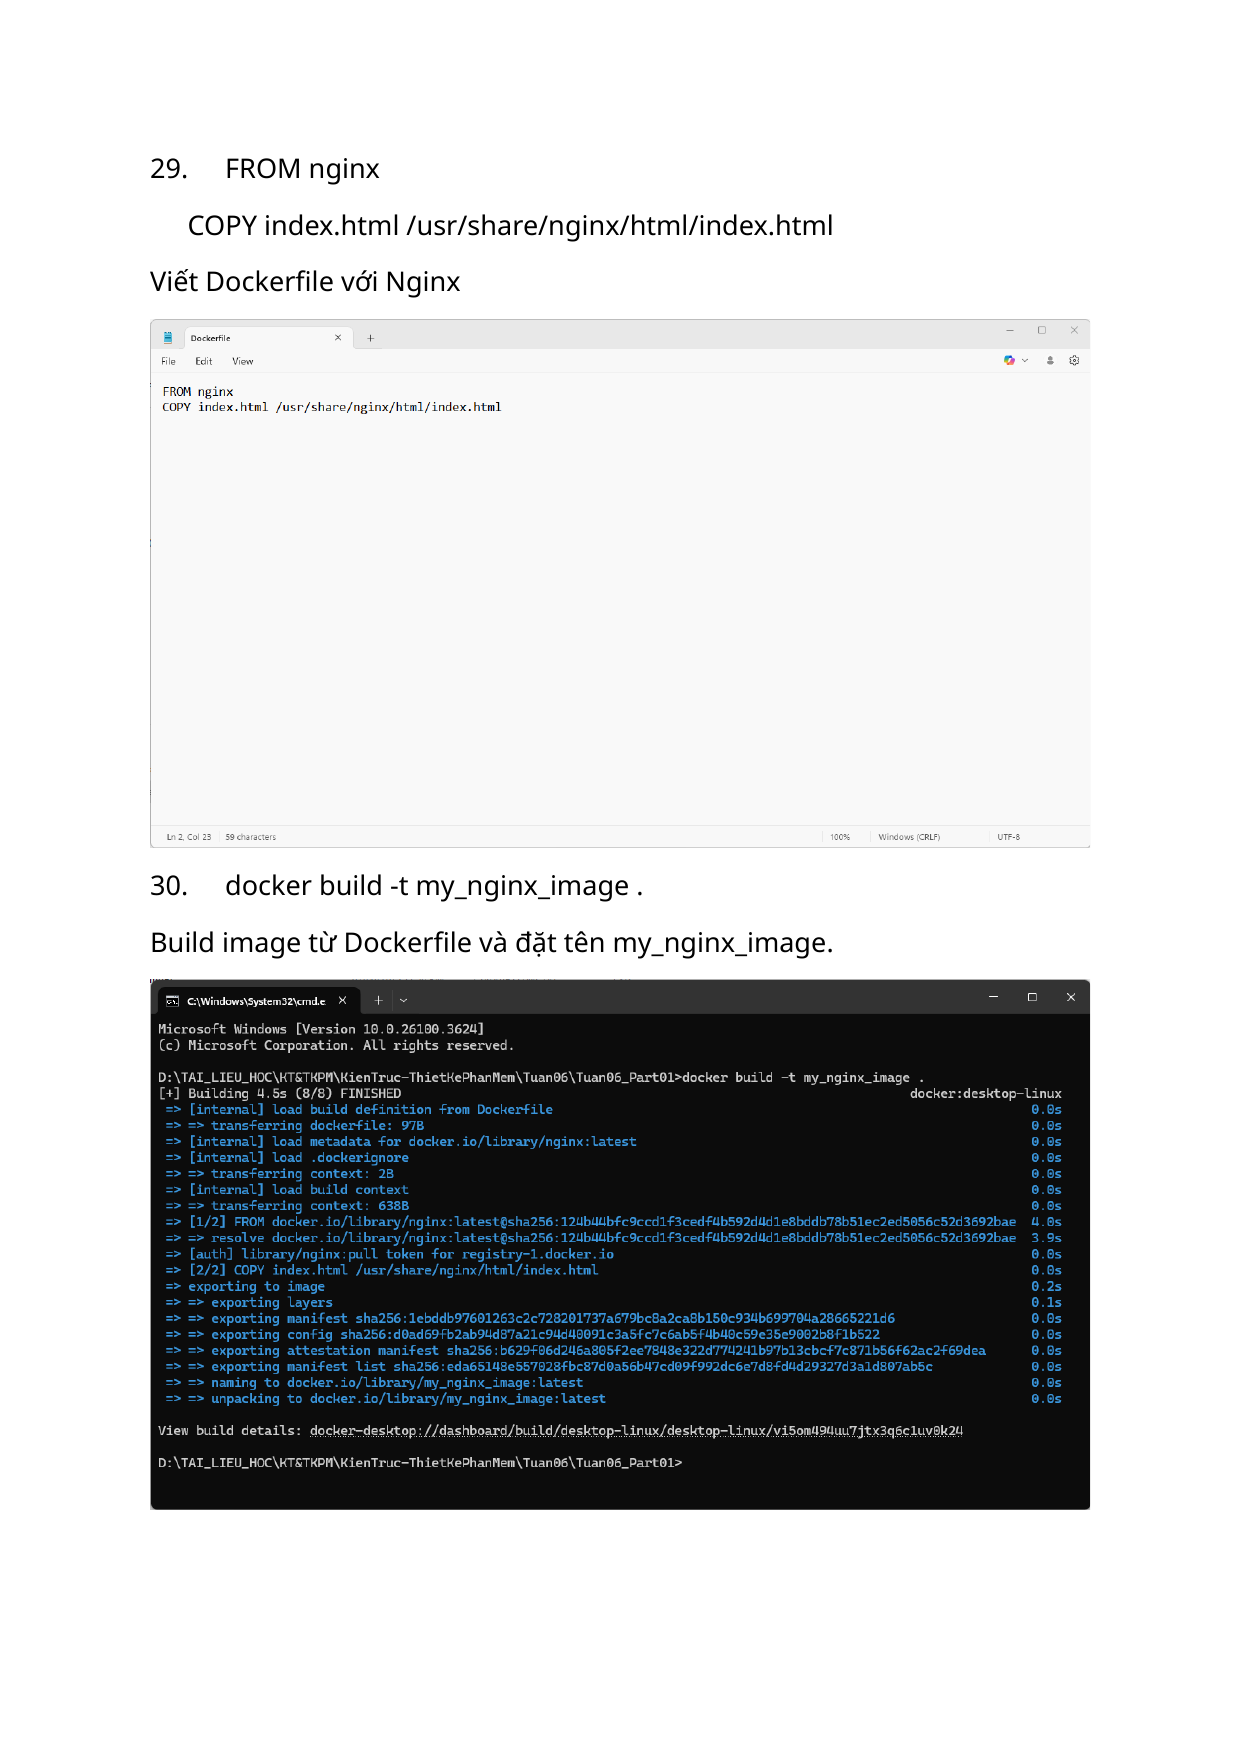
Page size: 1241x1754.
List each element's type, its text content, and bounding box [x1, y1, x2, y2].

list FROM nginx [150, 150, 1090, 187]
text Viết Dockerfile với Nginx [150, 263, 1090, 300]
picture [150, 979, 1091, 1510]
text Build image từ Dockerfile và đặt tên my_nginx_image. [150, 923, 1090, 960]
picture [150, 319, 1091, 848]
text COPY index.html /usr/share/nginx/html/index.html [150, 206, 1090, 243]
list docker build -t my_nginx_image . [150, 867, 1090, 904]
